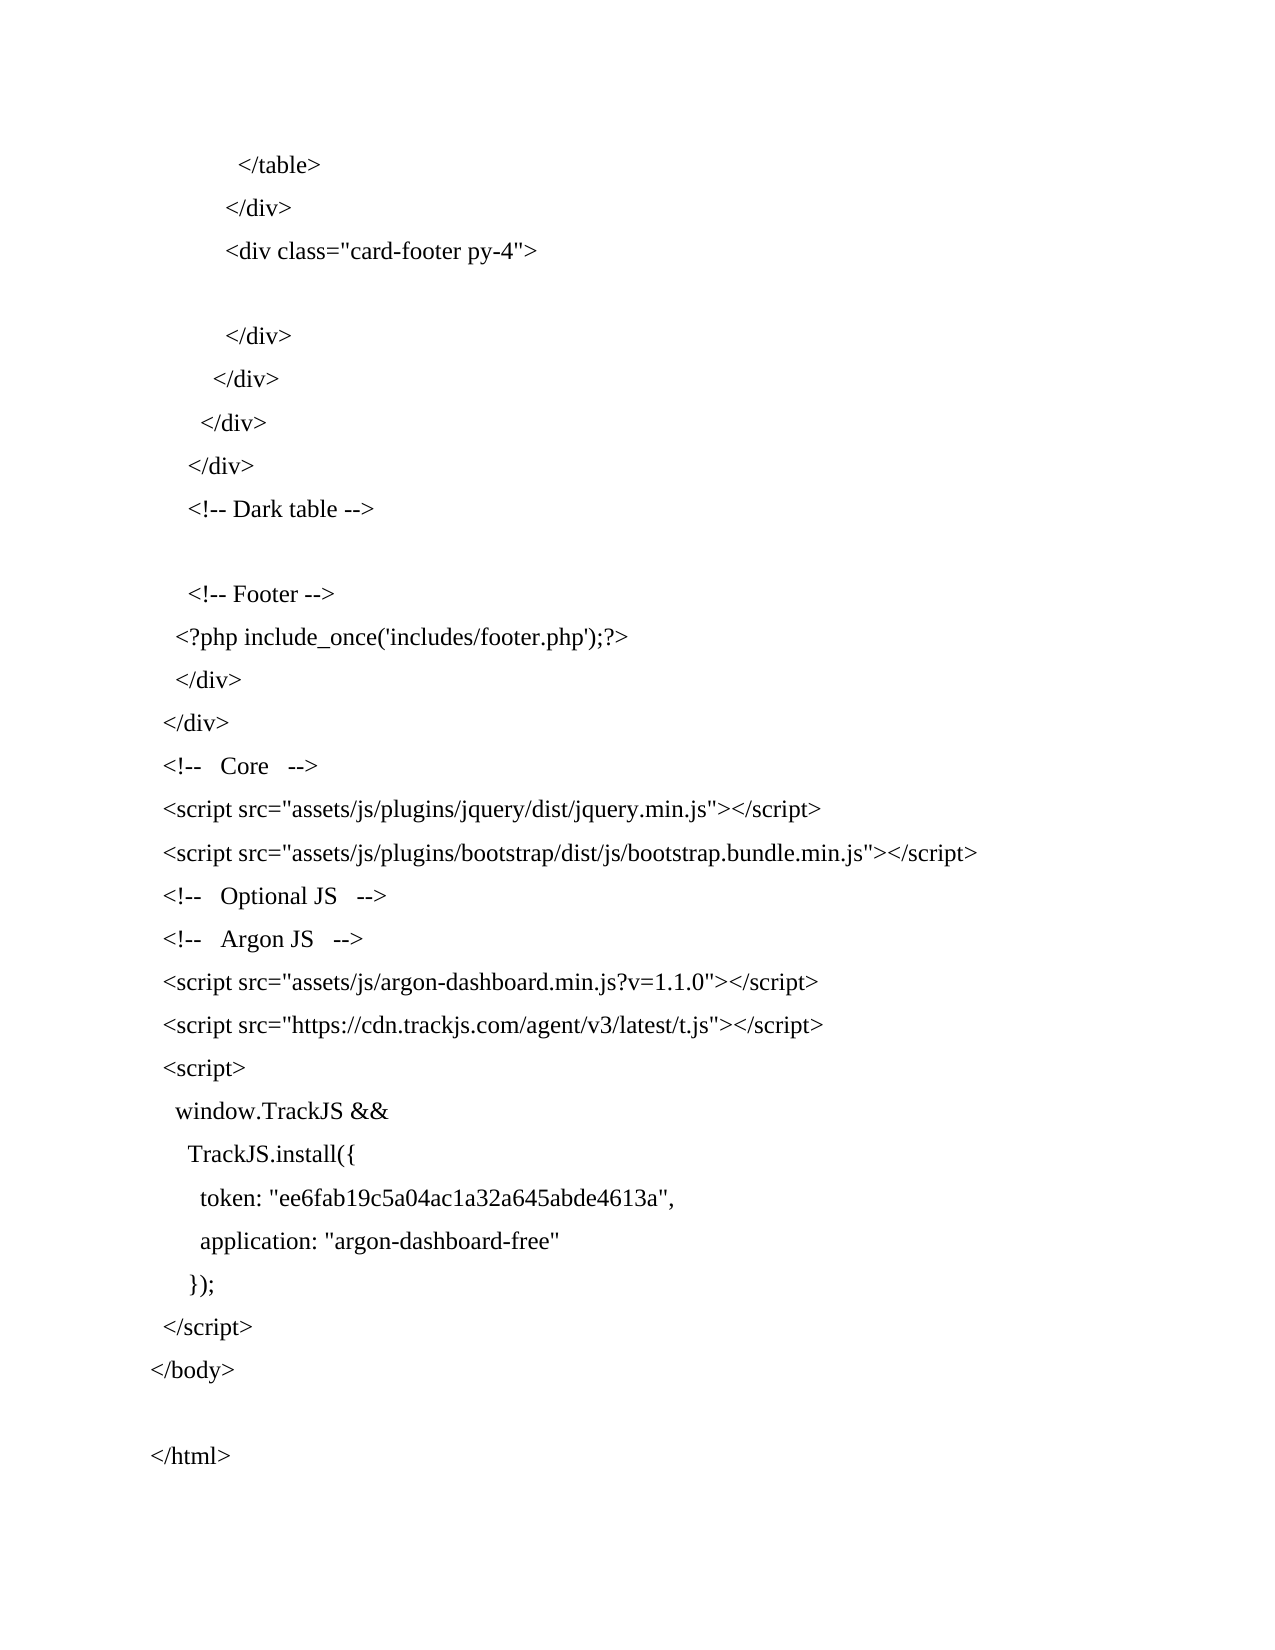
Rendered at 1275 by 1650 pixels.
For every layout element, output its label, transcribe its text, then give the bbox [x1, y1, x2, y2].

text <!-- Dark table --> [150, 494, 1125, 523]
text <script> [150, 1053, 1125, 1082]
text <!-- Core --> [150, 751, 1125, 780]
text </div> [150, 364, 1125, 393]
text </table> [150, 150, 1125, 179]
text </script> [150, 1312, 1125, 1341]
text <script src="https://cdn.trackjs.com/agent/v3/latest/t.js"></script> [150, 1010, 1125, 1039]
text token: "ee6fab19c5a04ac1a32a645abde4613a", [150, 1183, 1125, 1211]
text </div> [150, 408, 1125, 436]
text </html> [150, 1441, 1125, 1470]
text <div class="card-footer py-4"> [150, 236, 1125, 265]
text }); [150, 1269, 1125, 1298]
text <script src="assets/js/plugins/jquery/dist/jquery.min.js"></script> [150, 794, 1125, 823]
text <?php include_once('includes/footer.php');?> [150, 622, 1125, 651]
text </div> [150, 193, 1125, 222]
text </div> [150, 321, 1125, 350]
text </div> [150, 451, 1125, 479]
text </div> [150, 665, 1125, 694]
text <script src="assets/js/plugins/bootstrap/dist/js/bootstrap.bundle.min.js"></script> [150, 838, 1125, 866]
text <!-- Argon JS --> [150, 924, 1125, 953]
text </body> [150, 1355, 1125, 1384]
text <!-- Optional JS --> [150, 881, 1125, 909]
text </div> [150, 708, 1125, 737]
text <script src="assets/js/argon-dashboard.min.js?v=1.1.0"></script> [150, 967, 1125, 996]
text window.TrackJS && [150, 1096, 1125, 1125]
text <!-- Footer --> [150, 579, 1125, 608]
text application: "argon-dashboard-free" [150, 1226, 1125, 1254]
text TrackJS.install({ [150, 1139, 1125, 1168]
